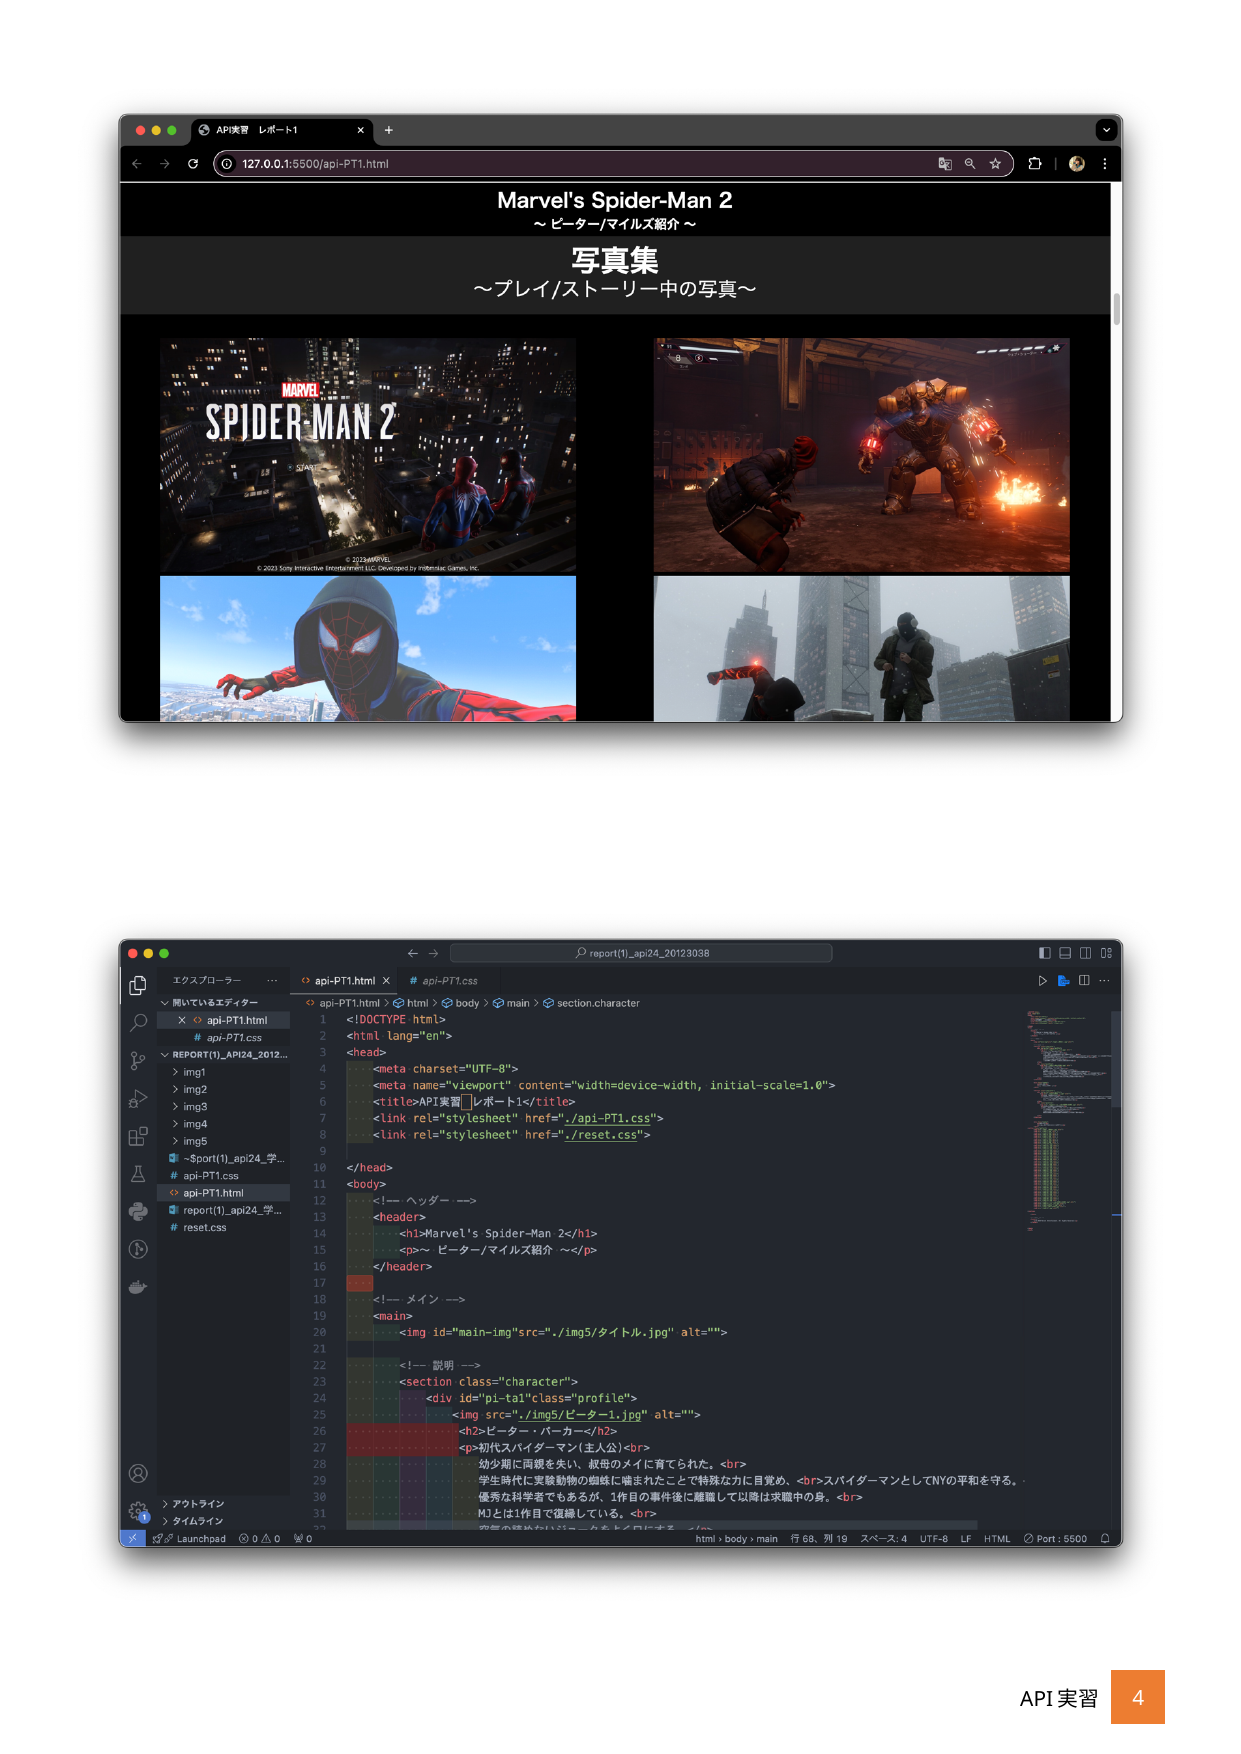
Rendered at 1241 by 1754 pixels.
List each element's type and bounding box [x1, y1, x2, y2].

picture [75, 85, 1166, 780]
picture [75, 910, 1166, 1605]
